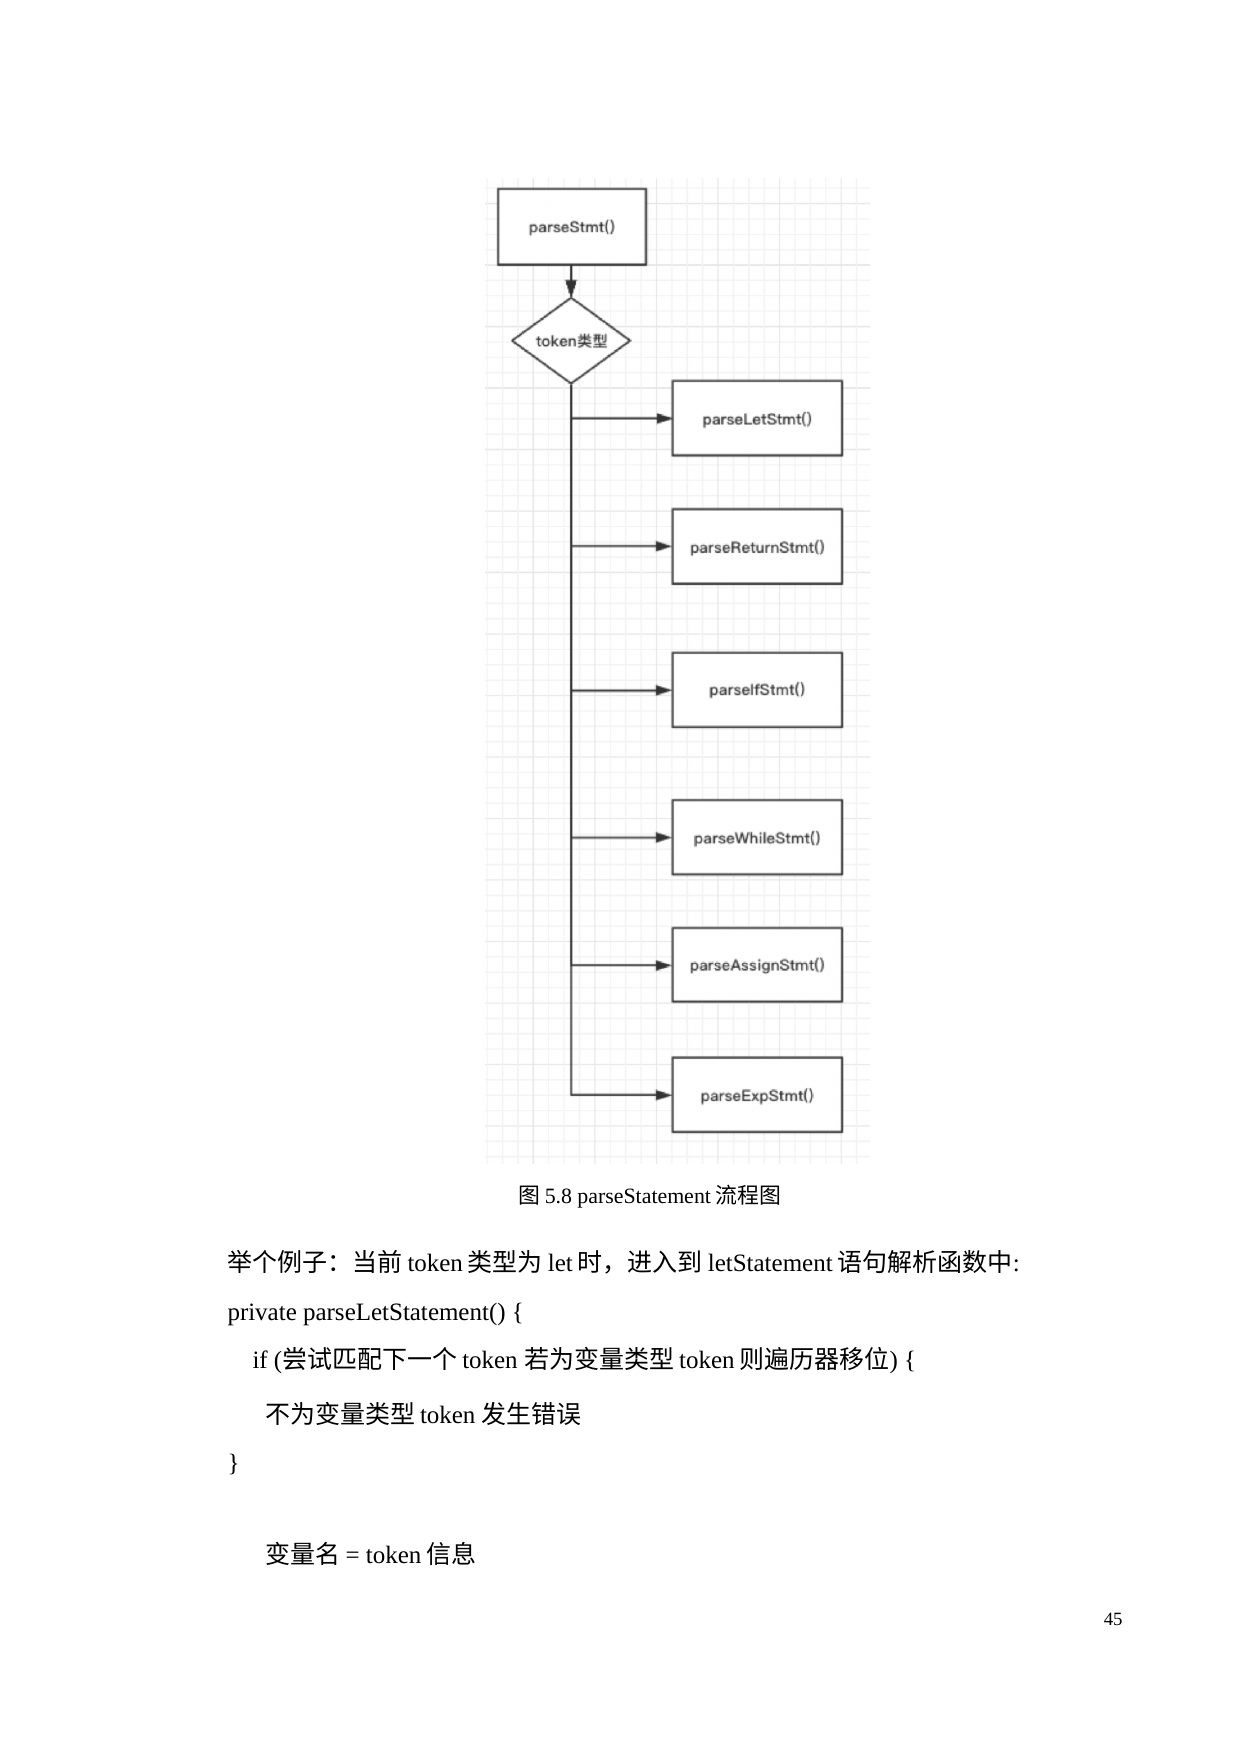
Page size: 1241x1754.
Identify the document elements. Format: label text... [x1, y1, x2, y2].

text } [177, 1448, 1122, 1477]
picture [479, 178, 871, 1164]
text 举个例子：当前token类型为let时，进入到letStatement语句解析函数中: [177, 1242, 1122, 1278]
text 变量名 = token信息 [177, 1535, 1122, 1571]
text if (尝试匹配下一个token 若为变量类型token则遍历器移位) { [177, 1340, 1122, 1376]
text 不为变量类型token 发生错误 [177, 1394, 1122, 1430]
text 图5.8 parseStatement流程图 [177, 1178, 1122, 1209]
text private parseLetStatement() { [177, 1297, 1122, 1325]
